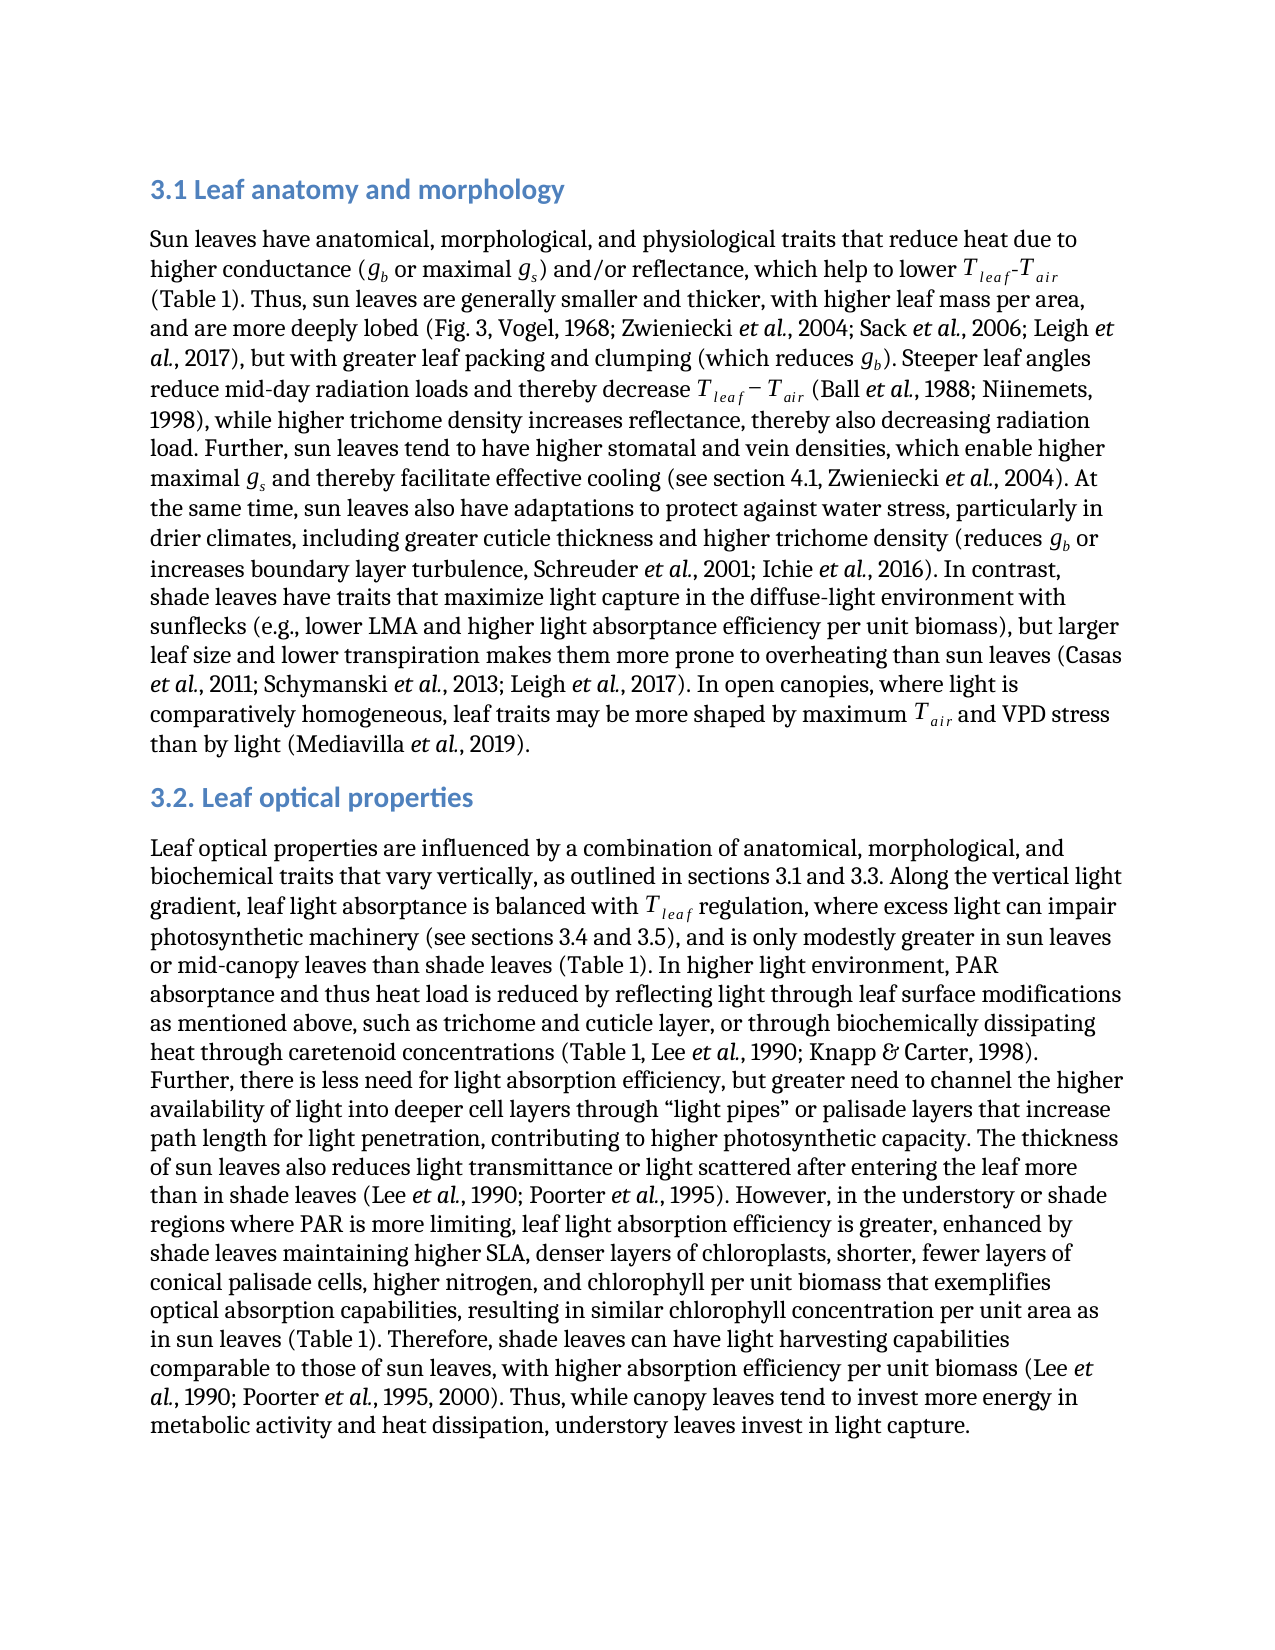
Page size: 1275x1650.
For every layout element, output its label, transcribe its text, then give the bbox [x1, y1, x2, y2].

subtitle 3.2. Leaf optical properties [150, 779, 1125, 815]
text Leaf optical properties are influenced by a combination of anatomical, morphological, and biochemical traits that vary vertically, as outlined in sections 3.1 and 3.3. Along the vertical light gradient, leaf light absorptance is balanced with regulation, where excess light can impair photosynthetic machinery (see sections 3.4 and 3.5), and is only modestly greater in sun leaves or mid-canopy leaves than shade leaves (Table 1). In higher light environment, PAR absorptance and thus heat load is reduced by reflecting light through leaf surface modifications as mentioned above, such as trichome and cuticle layer, or through biochemically dissipating heat through caretenoid concentrations (Table 1, Lee et al., 1990; Knapp & Carter, 1998). Further, there is less need for light absorption efficiency, but greater need to channel the higher availability of light into deeper cell layers through “light pipes” or palisade layers that increase path length for light penetration, contributing to higher photosynthetic capacity. The thickness of sun leaves also reduces light transmittance or light scattered after entering the leaf more than in shade leaves (Lee et al., 1990; Poorter et al., 1995). However, in the understory or shade regions where PAR is more limiting, leaf light absorption efficiency is greater, enhanced by shade leaves maintaining higher SLA, denser layers of chloroplasts, shorter, fewer layers of conical palisade cells, higher nitrogen, and chlorophyll per unit biomass that exemplifies optical absorption capabilities, resulting in similar chlorophyll concentration per unit area as in sun leaves (Table 1). Therefore, shade leaves can have light harvesting capabilities comparable to those of sun leaves, with higher absorption efficiency per unit biomass (Lee et al., 1990; Poorter et al., 1995, 2000). Thus, while canopy leaves tend to invest more energy in metabolic activity and heat dissipation, understory leaves invest in light capture. [150, 833, 1125, 1440]
subtitle 3.1 Leaf anatomy and morphology [150, 171, 1125, 206]
text Sun leaves have anatomical, morphological, and physiological traits that reduce heat due to higher conductance ( or maximal ) and/or reflectance, which help to lower - (Table 1). Thus, sun leaves are generally smaller and thicker, with higher leaf mass per area, and are more deeply lobed (Fig. 3, Vogel, 1968; Zwieniecki et al., 2004; Sack et al., 2006; Leigh et al., 2017), but with greater leaf packing and clumping (which reduces ). Steeper leaf angles reduce mid-day radiation loads and thereby decrease (Ball et al., 1988; Niinemets, 1998), while higher trichome density increases reflectance, thereby also decreasing radiation load. Further, sun leaves tend to have higher stomatal and vein densities, which enable higher maximal and thereby facilitate effective cooling (see section 4.1, Zwieniecki et al., 2004). At the same time, sun leaves also have adaptations to protect against water stress, particularly in drier climates, including greater cuticle thickness and higher trichome density (reduces or increases boundary layer turbulence, Schreuder et al., 2001; Ichie et al., 2016). In contrast, shade leaves have traits that maximize light capture in the diffuse-light environment with sunflecks (e.g., lower LMA and higher light absorptance efficiency per unit biomass), but larger leaf size and lower transpiration makes them more prone to overheating than sun leaves (Casas et al., 2011; Schymanski et al., 2013; Leigh et al., 2017). In open canopies, where light is comparatively homogeneous, leaf traits may be more shaped by maximum and VPD stress than by light (Mediavilla et al., 2019). [150, 225, 1125, 758]
